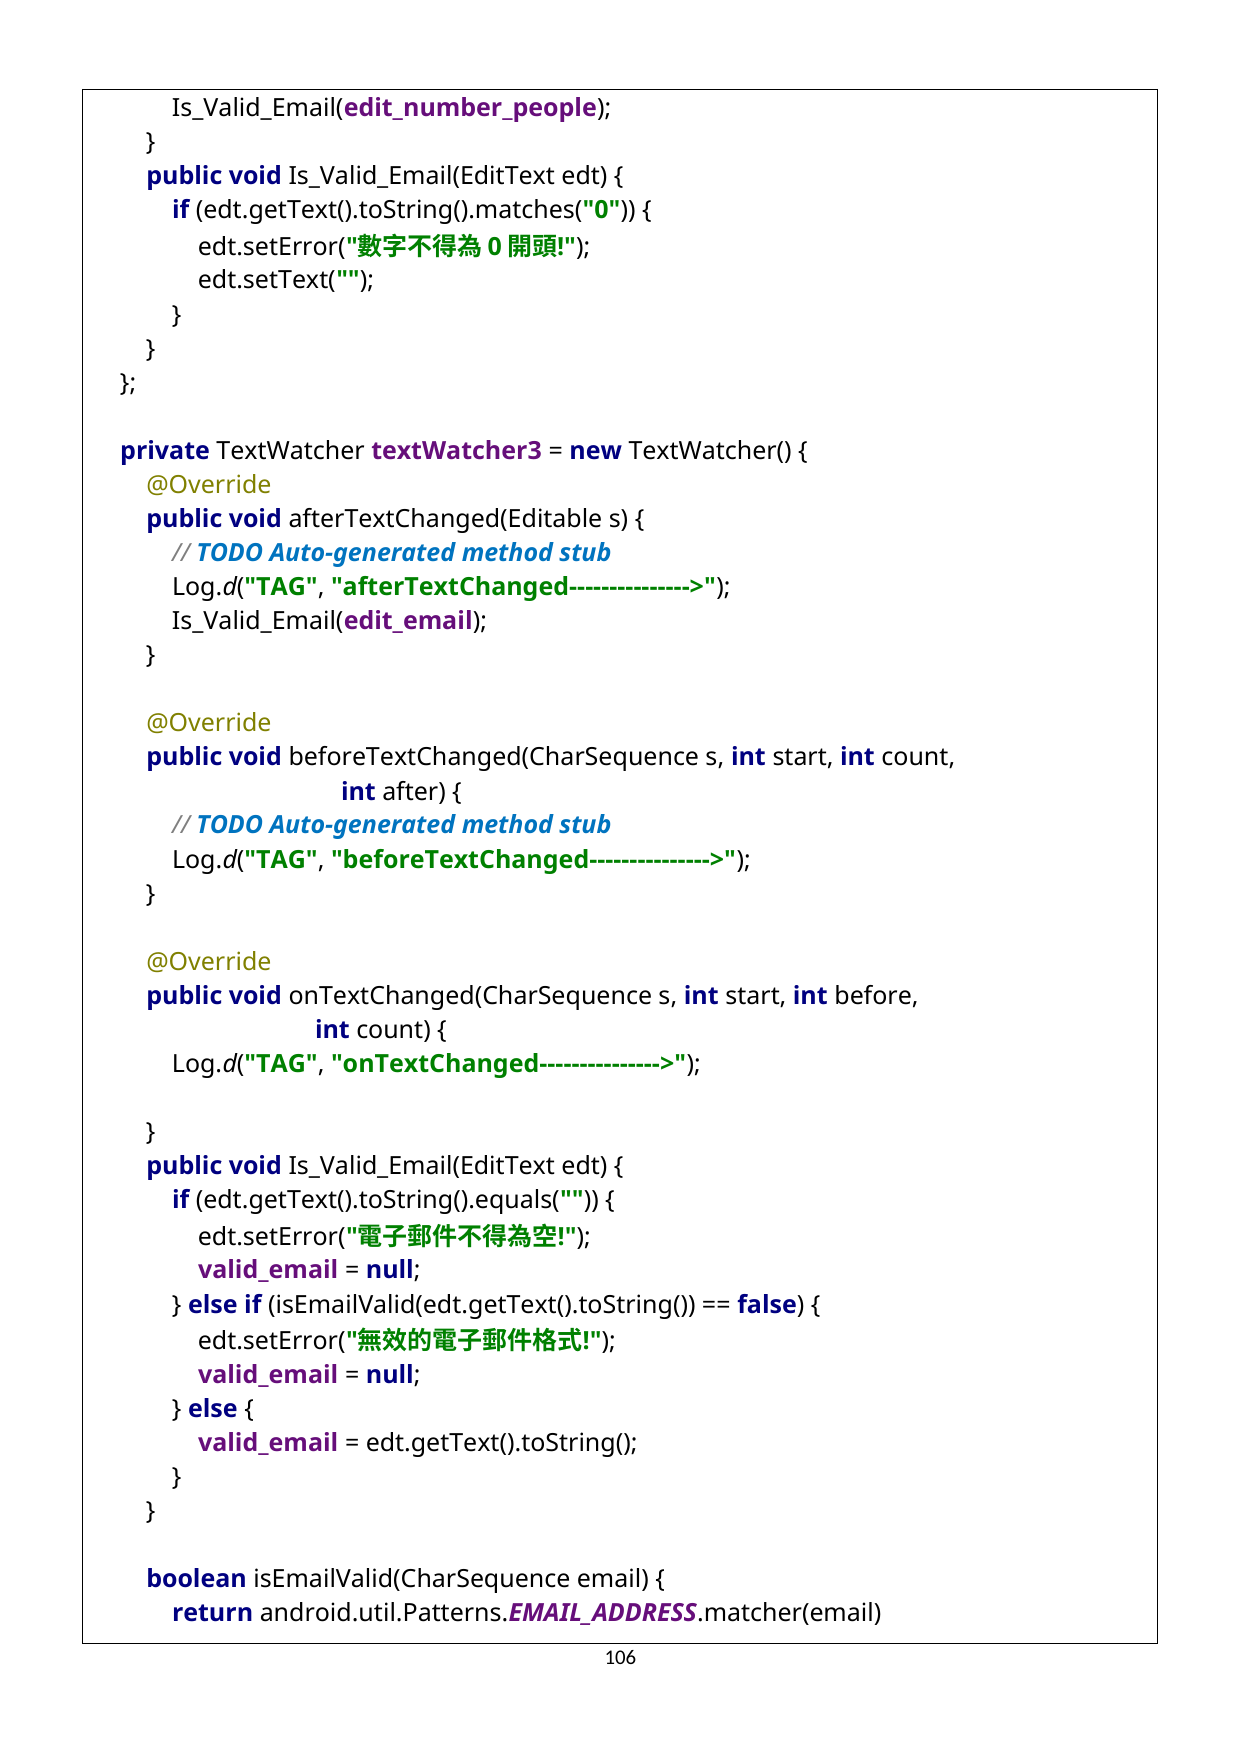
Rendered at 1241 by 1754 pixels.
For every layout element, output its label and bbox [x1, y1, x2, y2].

table_cell [83, 90, 1157, 1643]
